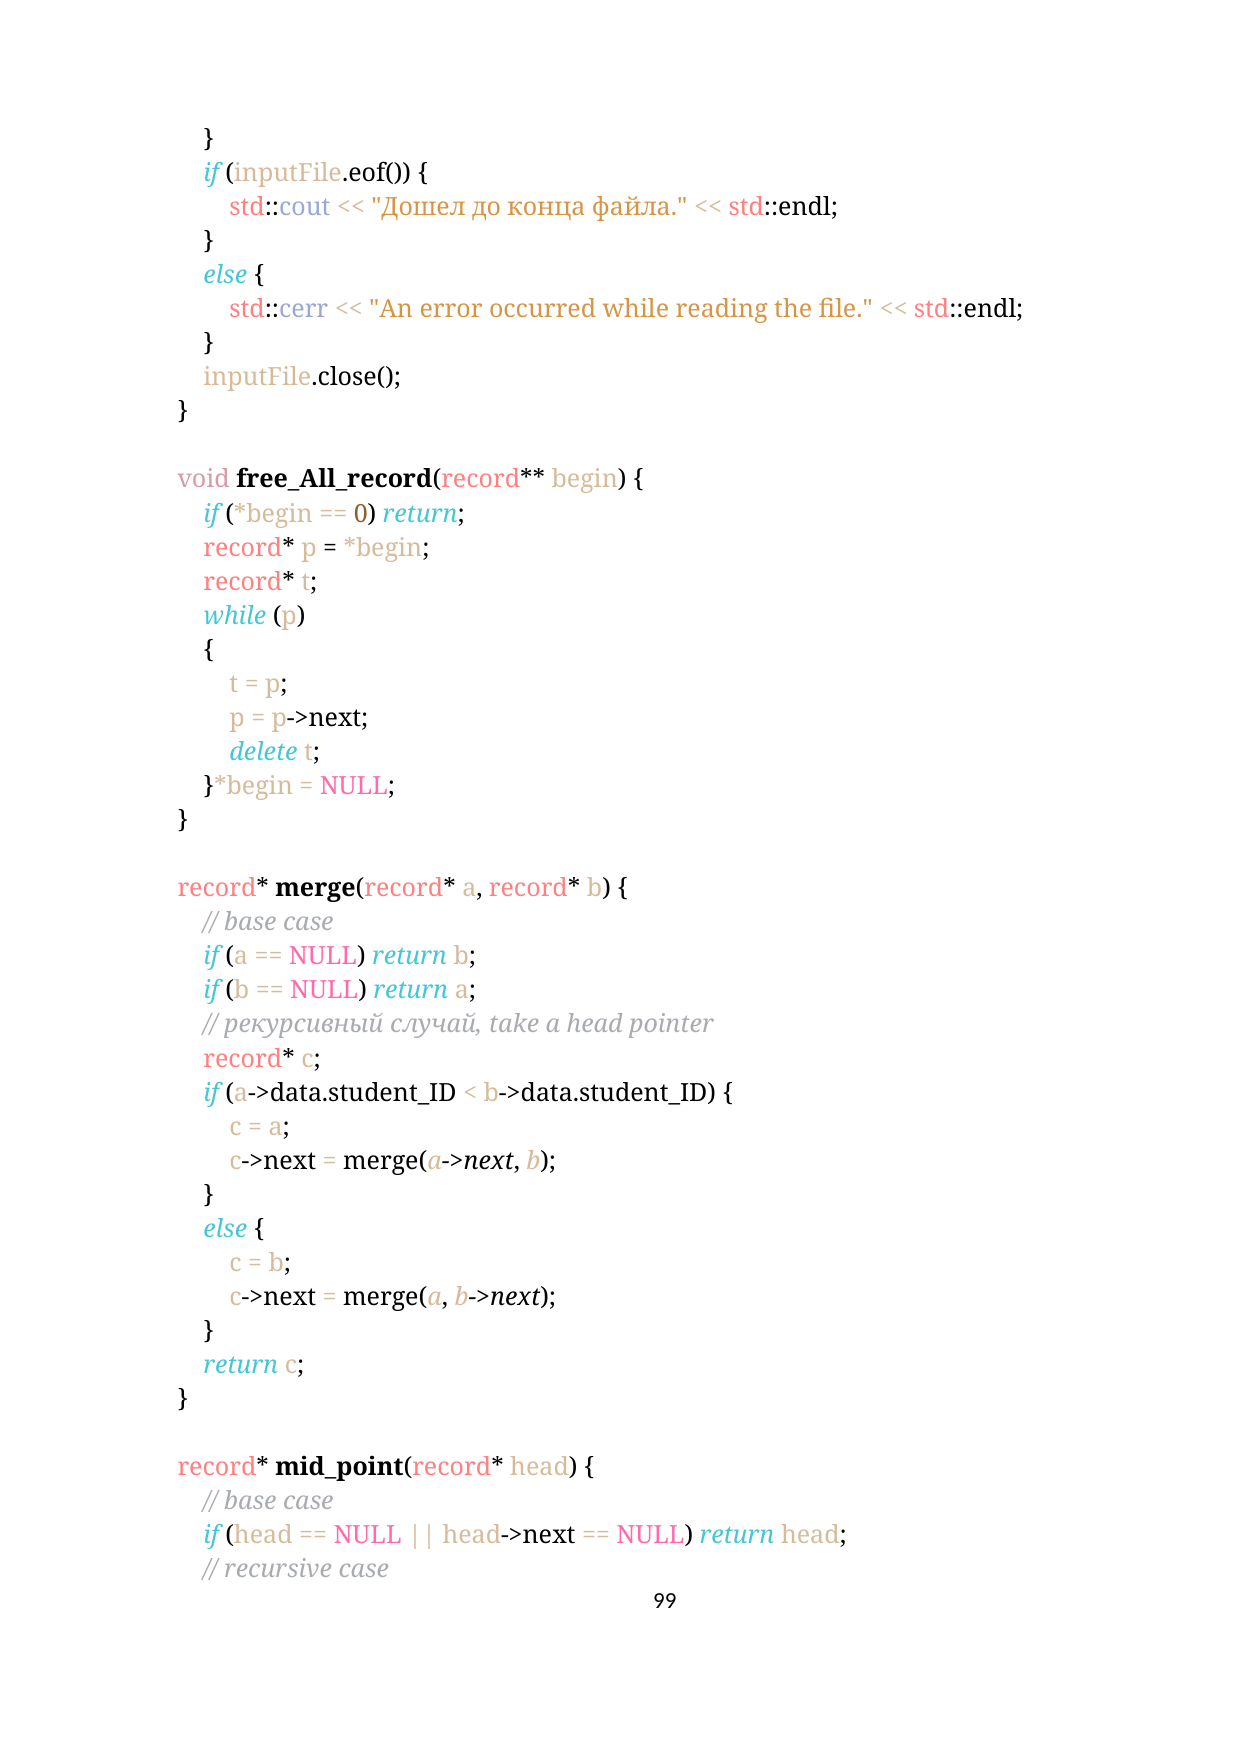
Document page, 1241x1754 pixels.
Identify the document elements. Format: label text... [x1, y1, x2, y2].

text } [177, 1176, 1152, 1211]
text c = b; [177, 1244, 1152, 1279]
text t = p; [177, 666, 1152, 699]
text inputFile.close(); [177, 359, 1152, 393]
text record* merge(record* a, record* b) { [177, 870, 1152, 904]
text record* t; [177, 563, 1152, 597]
text c->next = merge(a->next, b); [177, 1142, 1152, 1176]
text record* mid_point(record* head) { [177, 1449, 1152, 1483]
text c->next = merge(a, b->next); [177, 1279, 1152, 1313]
text record* p = *begin; [177, 529, 1152, 563]
text delete t; [177, 734, 1152, 768]
text if (*begin == 0) return; [177, 495, 1152, 529]
text } [177, 121, 1152, 154]
text } [177, 802, 1152, 836]
text } [177, 393, 1152, 427]
text } [177, 223, 1152, 257]
text if (a->data.student_ID < b->data.student_ID) { [177, 1074, 1152, 1108]
text { [177, 631, 1152, 666]
text else { [177, 257, 1152, 291]
text else { [177, 1211, 1152, 1244]
text if (a == NULL) return b; [177, 938, 1152, 972]
text record* c; [177, 1040, 1152, 1074]
text void free_All_record(record** begin) { [177, 461, 1152, 495]
text return c; [177, 1347, 1152, 1381]
text } [177, 325, 1152, 359]
text p = p->next; [177, 699, 1152, 734]
text // рекурсивный случай, take a head pointer [177, 1006, 1152, 1040]
text // base case [177, 1483, 1152, 1517]
text // recursive case [177, 1551, 1152, 1585]
text // base case [177, 904, 1152, 938]
text std::cerr << "An error occurred while reading the file." << std::endl; [177, 291, 1152, 325]
text if (inputFile.eof()) { [177, 154, 1152, 189]
text }*begin = NULL; [177, 768, 1152, 802]
text } [177, 1313, 1152, 1347]
text } [177, 1381, 1152, 1415]
text c = a; [177, 1108, 1152, 1142]
text if (b == NULL) return a; [177, 972, 1152, 1006]
text while (p) [177, 597, 1152, 631]
text std::cout << "Дошел до конца файла." << std::endl; [177, 189, 1152, 223]
text if (head == NULL || head->next == NULL) return head; [177, 1517, 1152, 1551]
